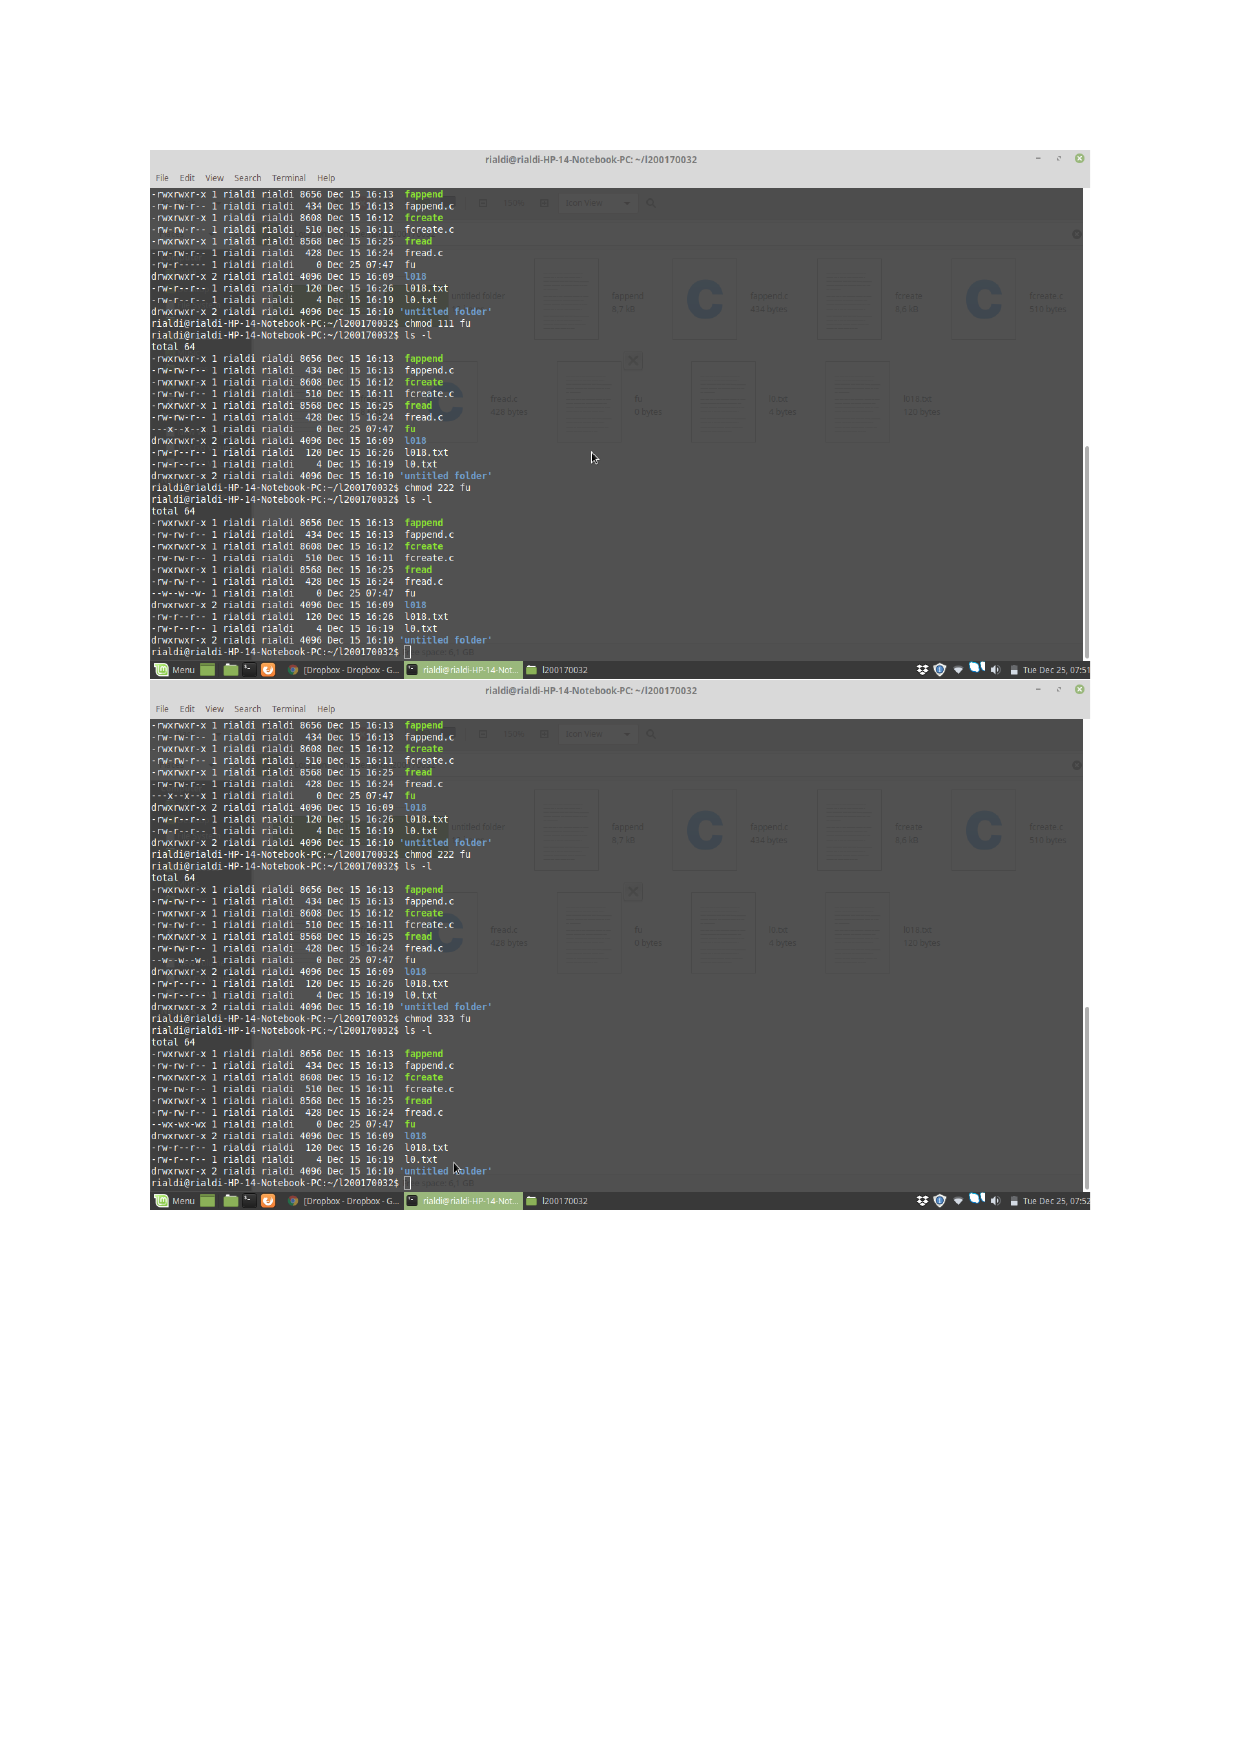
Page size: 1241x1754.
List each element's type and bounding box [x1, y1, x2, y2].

picture [150, 150, 1091, 679]
picture [150, 680, 1091, 1210]
